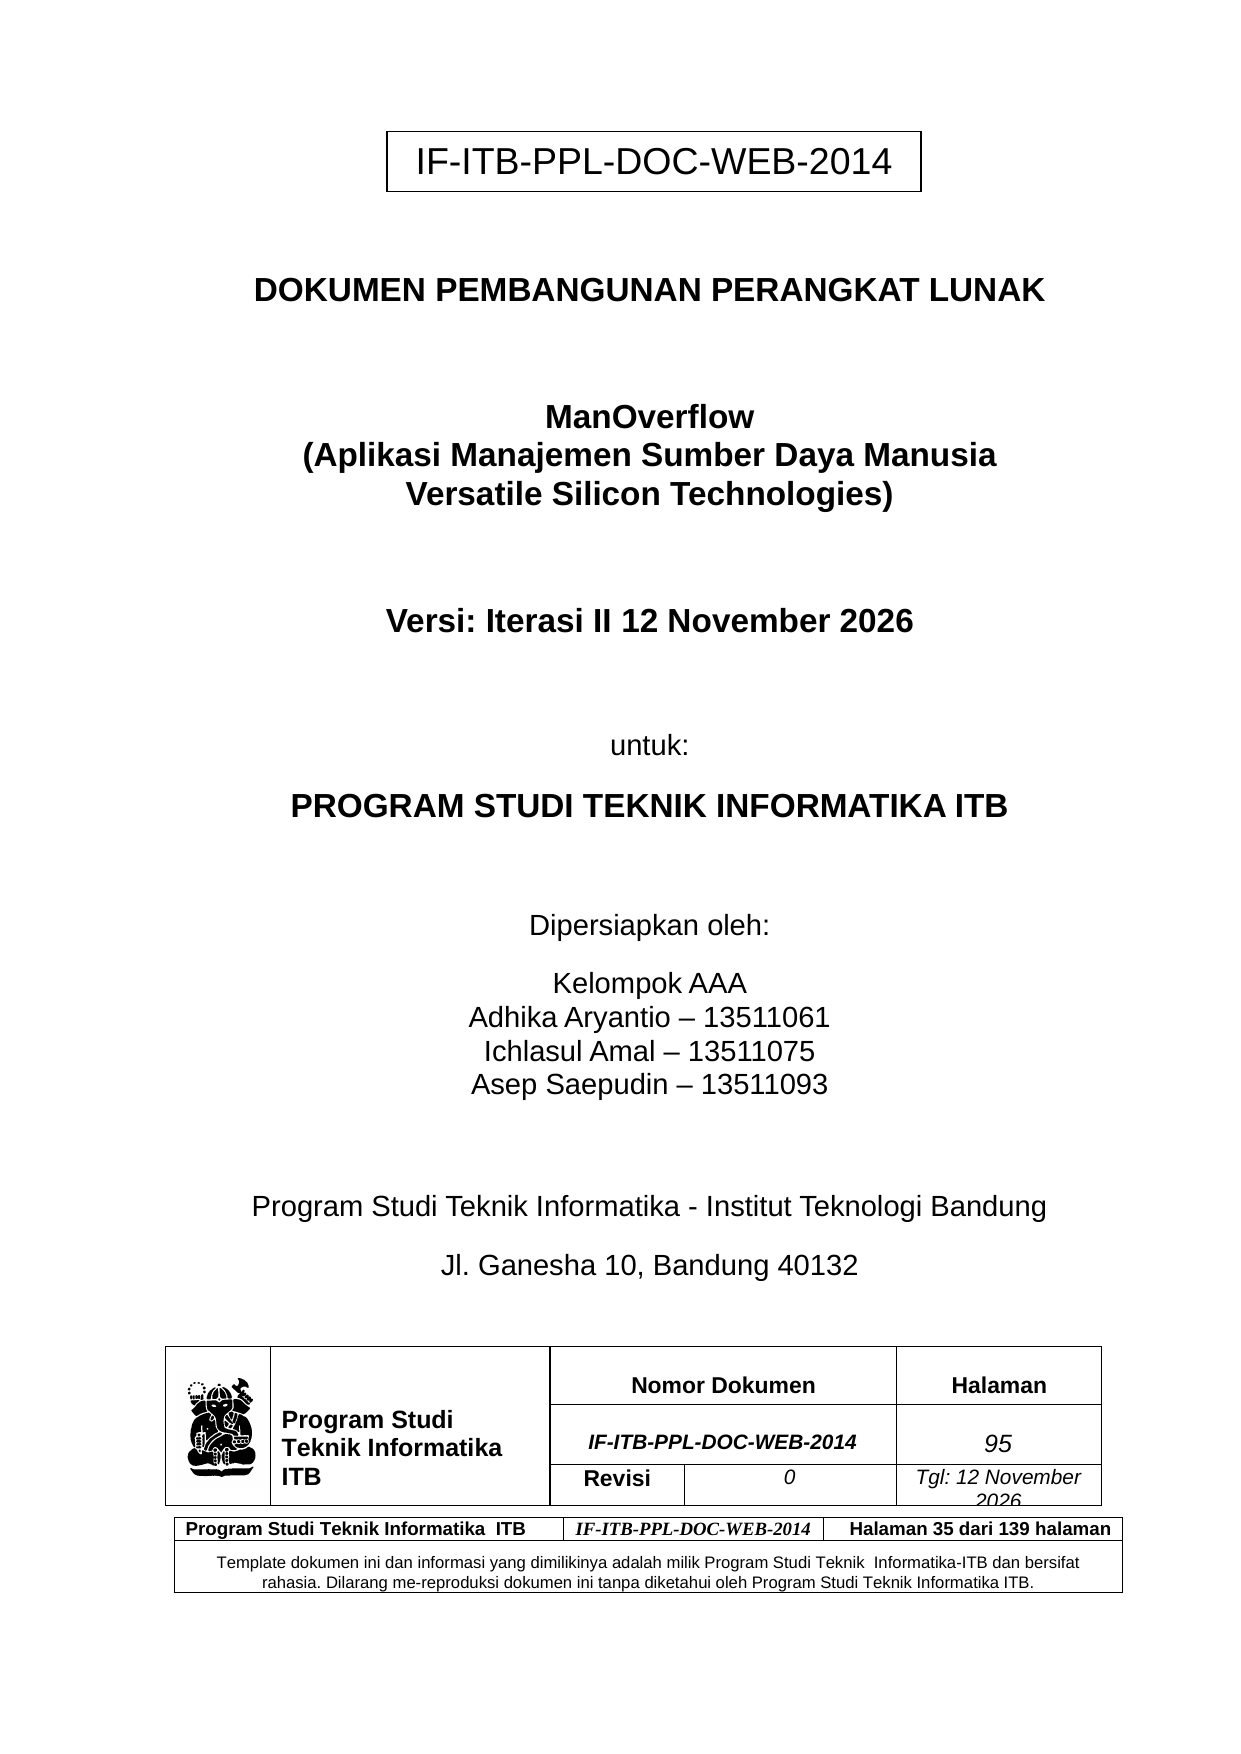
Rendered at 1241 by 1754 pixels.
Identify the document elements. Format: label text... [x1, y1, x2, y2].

title Versi: Iterasi II 18 Mei 2014 [177, 601, 1122, 639]
table_cell Revisi [551, 1465, 684, 1505]
title Kelompok AAA Adhika Aryantio – 13511061 Ichlasul Amal – 13511075 Asep Saepudin – 13511093 [177, 967, 1122, 1101]
title Jl. Ganesha 10, Bandung 40132 [177, 1248, 1122, 1281]
table_header [166, 1347, 270, 1505]
title PROGRAM STUDI TEKNIK INFORMATIKA ITB [177, 786, 1122, 824]
table_cell IF-ITB-PPL-DOC-WEB-2014 [551, 1405, 896, 1464]
title untuk: [177, 727, 1122, 761]
title Program Studi Teknik Informatika - Institut Teknologi Bandung [177, 1189, 1122, 1223]
table_header Halaman [897, 1347, 1101, 1403]
title ManOverflow (Aplikasi Manajemen Sumber Daya Manusia Versatile Silicon Technologies) [177, 397, 1122, 512]
table_cell 95 [897, 1405, 1101, 1464]
table_header Nomor Dokumen [551, 1347, 896, 1403]
title DOKUMEN PEMBANGUNAN PERANGKAT LUNAK [177, 270, 1122, 308]
picture [176, 1372, 265, 1487]
title Dipersiapkan oleh: [177, 908, 1122, 942]
table_header Program Studi Teknik Informatika ITB [271, 1347, 549, 1505]
table_cell Tgl: 18 Mei 2014 [897, 1465, 1101, 1505]
table_cell 0 [685, 1465, 896, 1505]
